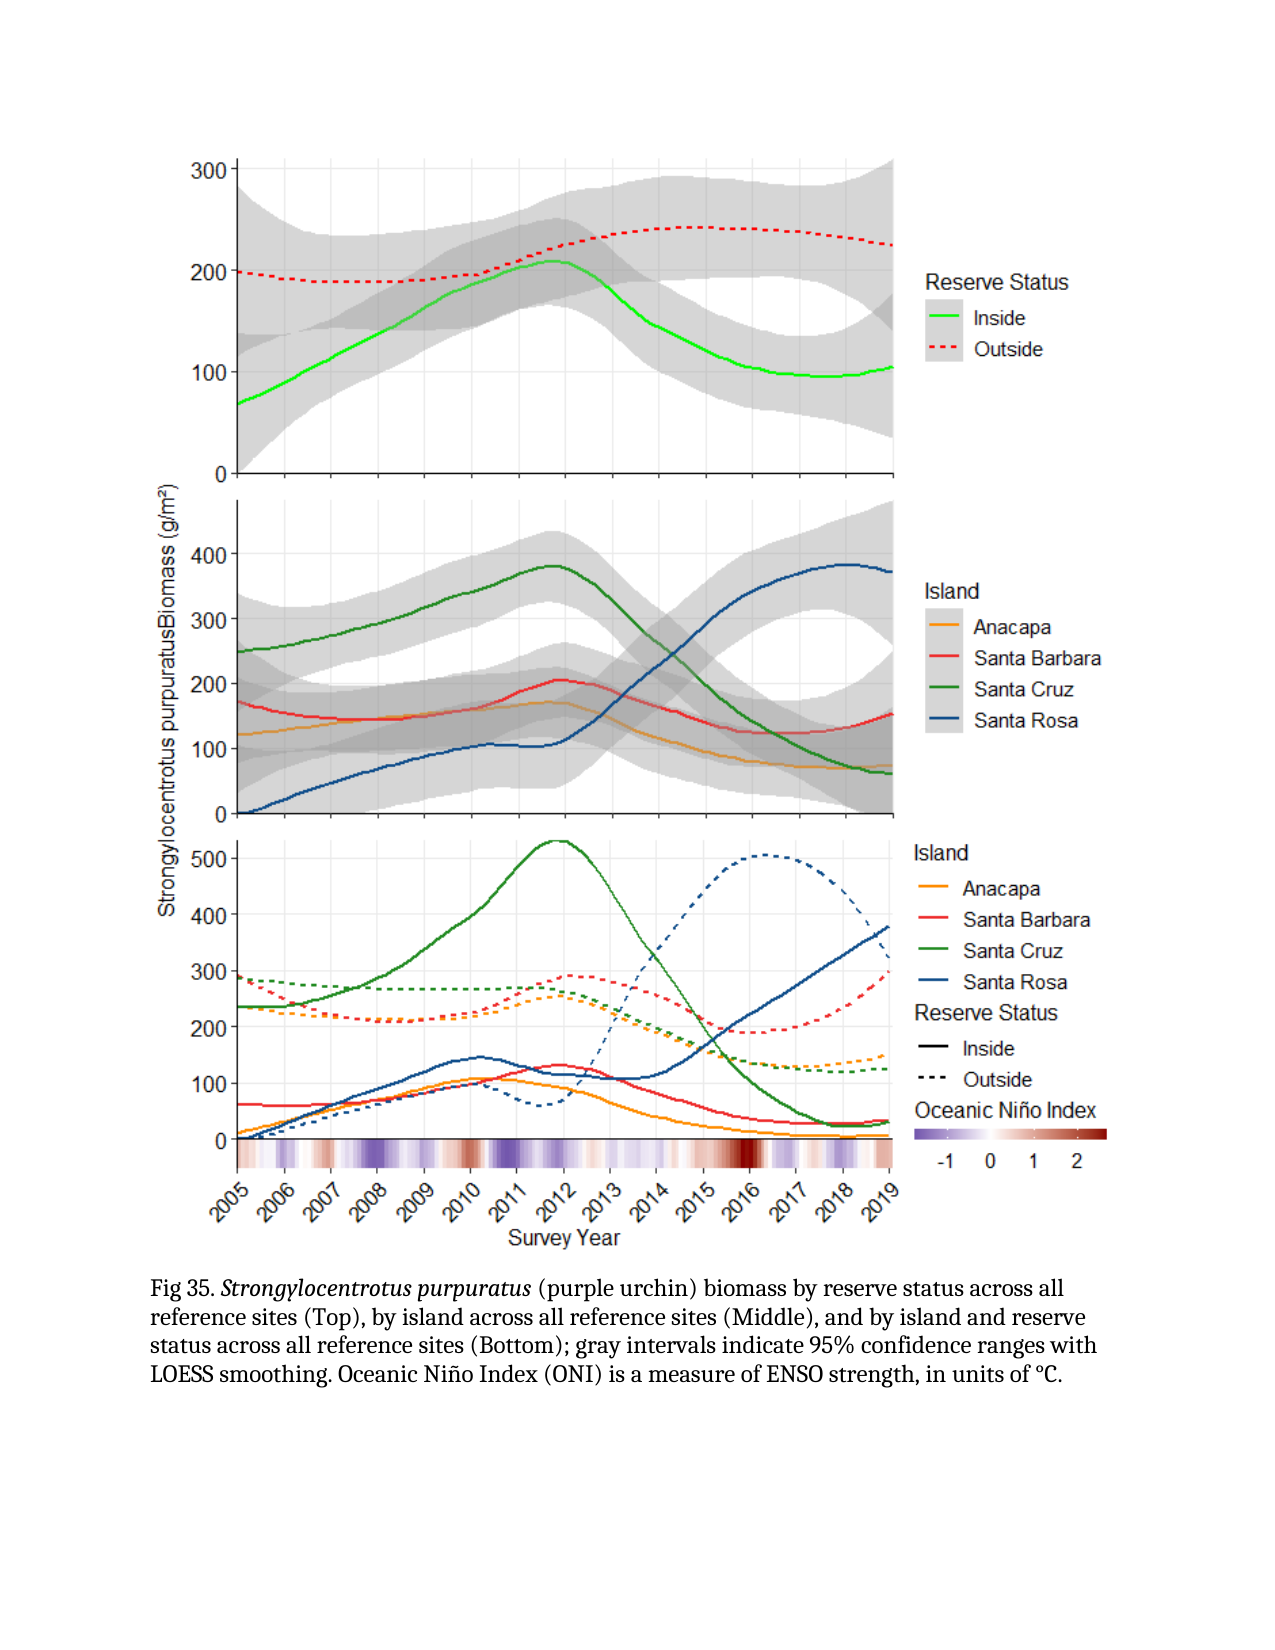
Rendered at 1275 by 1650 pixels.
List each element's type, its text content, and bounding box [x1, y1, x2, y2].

text Fig 35. Strongylocentrotus purpuratus (purple urchin) biomass by reserve status across all reference sites (Top), by island across all reference sites (Middle), and by island and reserve status across all reference sites (Bottom); gray intervals indicate 95% confidence ranges with LOESS smoothing. Oceanic Niño Index (ONI) is a measure of ENSO strength, in units of °C. [150, 1274, 1125, 1389]
picture [150, 150, 1125, 1255]
